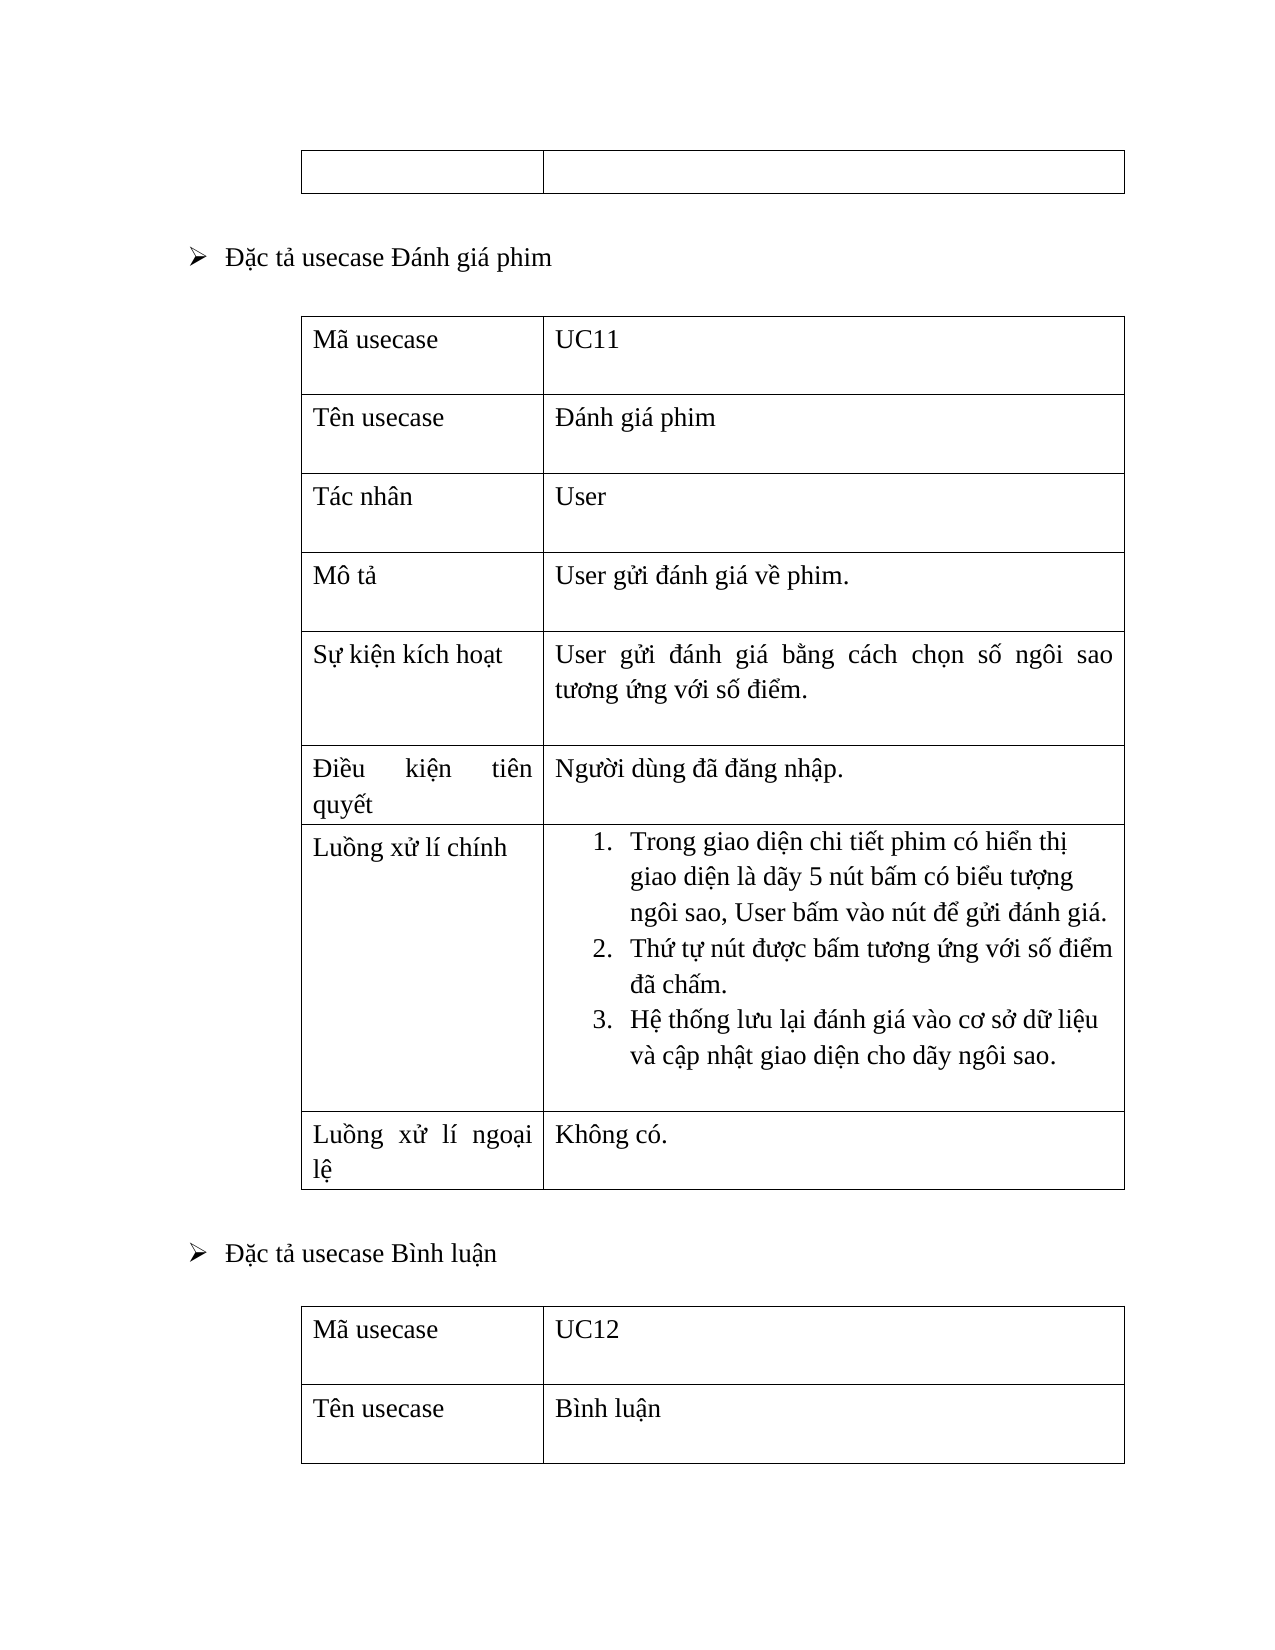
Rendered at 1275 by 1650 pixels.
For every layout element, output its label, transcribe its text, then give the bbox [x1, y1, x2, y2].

table_header UC12 [544, 1307, 1124, 1384]
table_cell User gửi đánh giá bằng cách chọn số ngôi sao tương ứng với số điểm. [544, 632, 1124, 745]
list Đặc tả usecase Bình luận [187, 1237, 1125, 1268]
table_cell Luồng xử lí ngoại lệ [302, 1112, 543, 1189]
table_header Mã usecase [302, 317, 543, 394]
list Đặc tả usecase Đánh giá phim [187, 241, 1125, 272]
table_header UC11 [544, 317, 1124, 394]
table_cell User gửi đánh giá về phim. [544, 553, 1124, 631]
table_cell Mô tả [302, 553, 543, 631]
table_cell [302, 151, 543, 193]
table_cell Tên usecase [302, 395, 543, 473]
table_cell Không có. [544, 1112, 1124, 1189]
table_header Mã usecase [302, 1307, 543, 1384]
table_cell Tên usecase [302, 1385, 543, 1463]
table_cell Đánh giá phim [544, 395, 1124, 473]
table_cell Điều kiện tiên quyết [302, 746, 543, 824]
table_cell Trong giao diện chi tiết phim có hiển thị giao diện là dãy 5 nút bấm có biểu tượng ngôi sao, User bấm vào nút để gửi đánh giá. Thứ tự nút được bấm tương ứng với số điểm đã chấm. Hệ thống lưu lại đánh giá vào cơ sở dữ liệu và cập nhật giao diện cho dãy ngôi sao. [544, 825, 1124, 1111]
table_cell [544, 151, 1124, 193]
table_cell User [544, 474, 1124, 552]
table_cell Luồng xử lí chính [302, 825, 543, 1111]
table_cell Sự kiện kích hoạt [302, 632, 543, 745]
table_cell Bình luận [544, 1385, 1124, 1463]
table_cell Người dùng đã đăng nhập. [544, 746, 1124, 824]
table_cell Tác nhân [302, 474, 543, 552]
